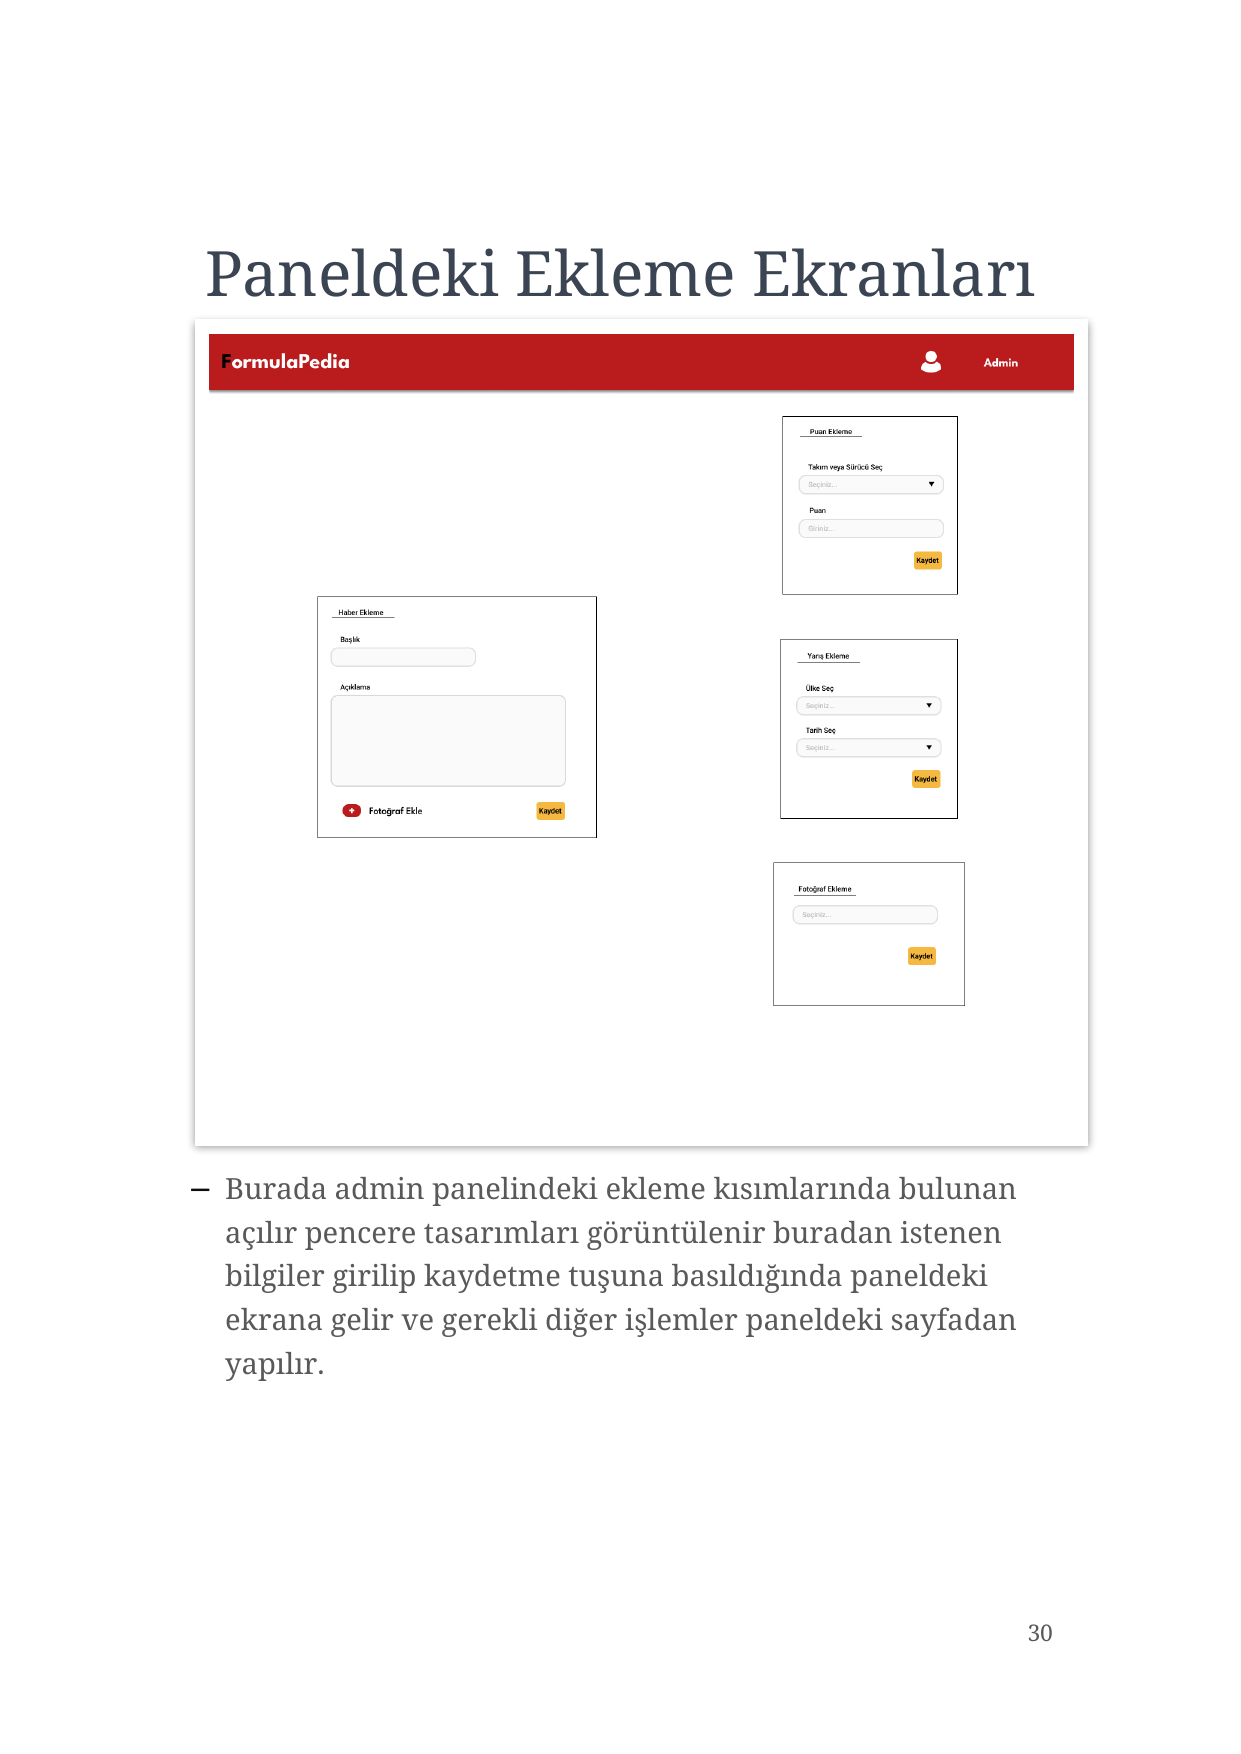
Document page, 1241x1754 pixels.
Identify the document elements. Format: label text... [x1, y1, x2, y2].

list Burada admin panelindeki ekleme kısımlarında bulunan açılır pencere tasarımları görüntülenir buradan istenen bilgiler girilip kaydetme tuşuna basıldığında paneldeki ekrana gelir ve gerekli diğer işlemler paneldeki sayfadan yapılır. [188, 1168, 1053, 1383]
title Paneldeki Ekleme Ekranları [187, 230, 1053, 315]
picture [209, 334, 1074, 1131]
